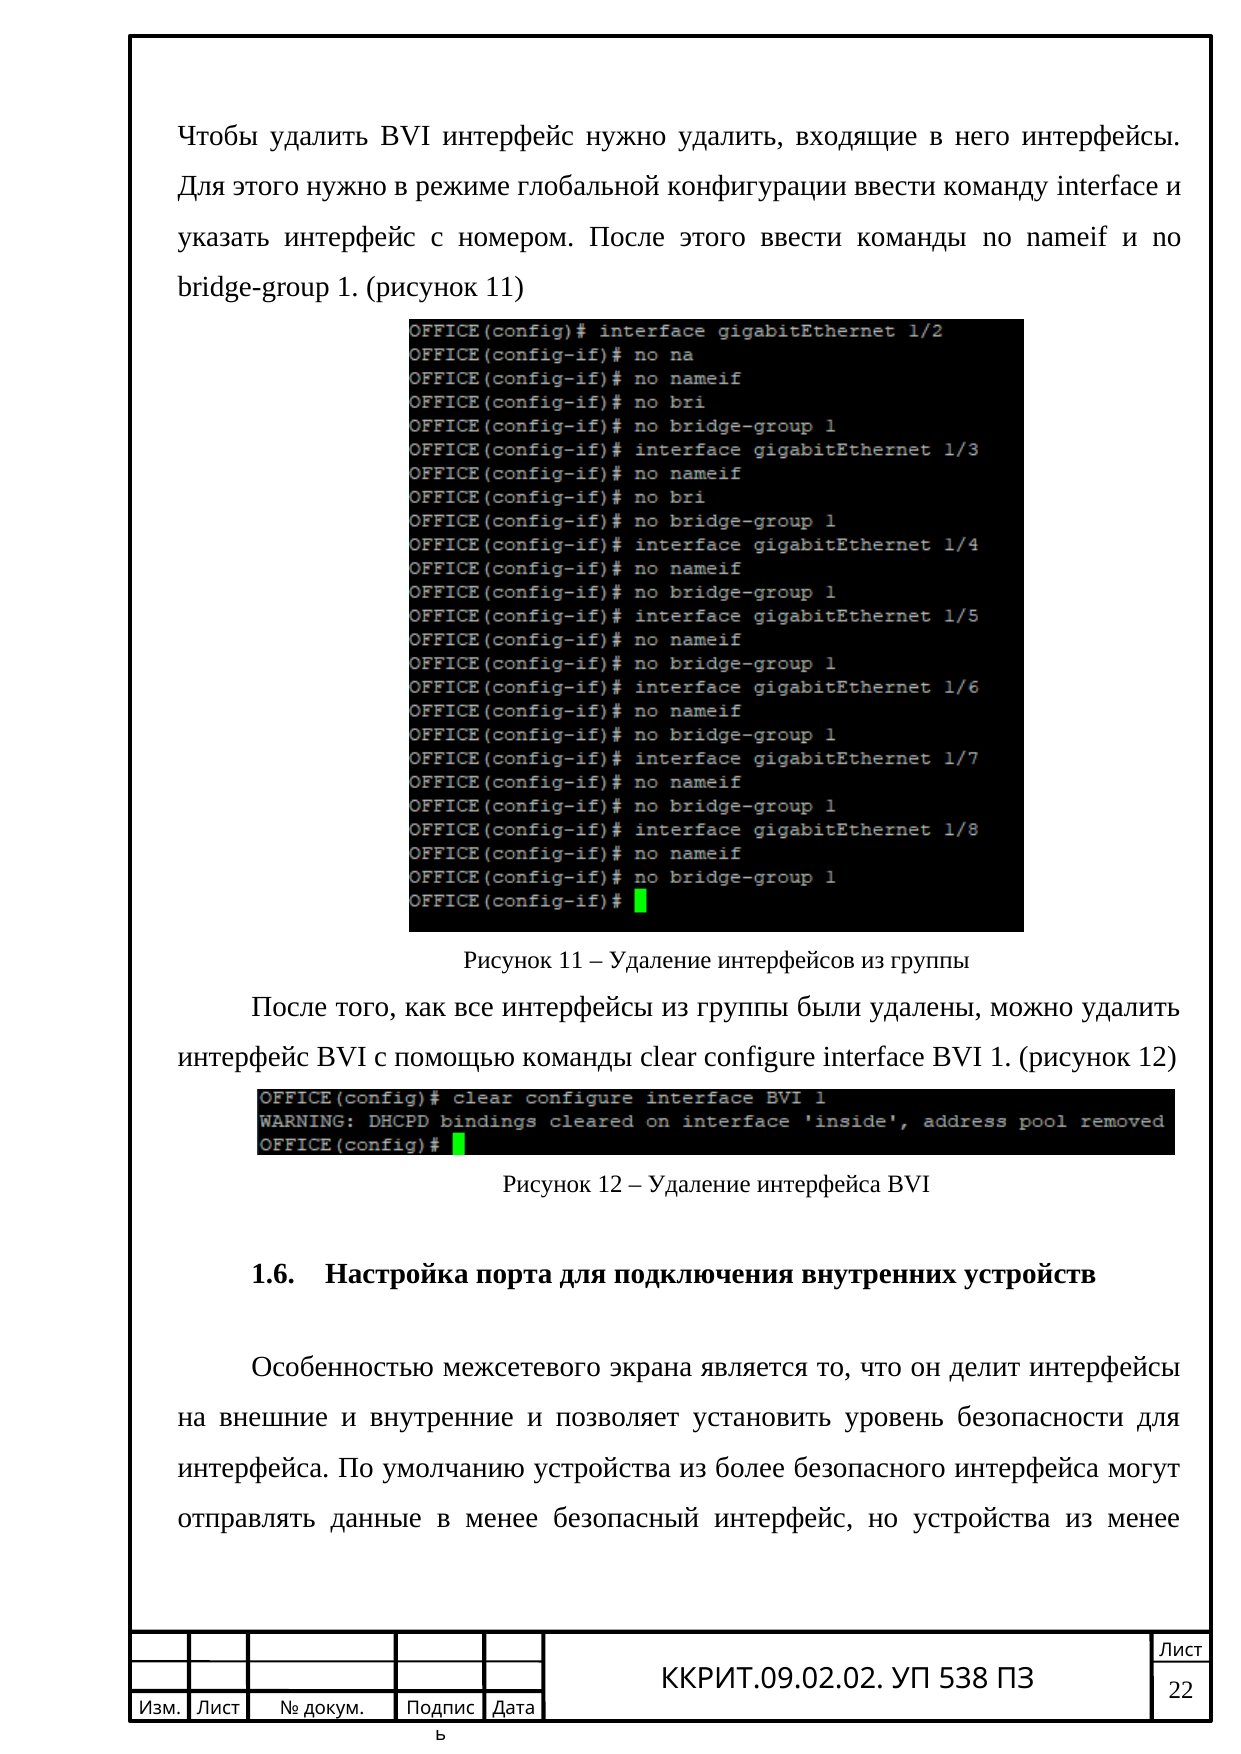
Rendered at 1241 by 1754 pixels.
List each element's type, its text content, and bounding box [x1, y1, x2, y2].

picture [257, 1089, 1175, 1155]
list Настройка порта для подключения внутренних устройств [177, 1256, 1181, 1289]
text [177, 1349, 1181, 1534]
picture [409, 319, 1024, 932]
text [177, 118, 1181, 303]
text Рисунок 12 – Удаление интерфейса BVI [177, 1169, 1181, 1198]
text Рисунок 11 – Удаление интерфейсов из группы [177, 946, 1181, 974]
text После того, как все интерфейсы из группы были удалены, можно удалить интерфейс BVI с помощью команды clear configure interface BVI 1. (рисунок 12) [177, 989, 1181, 1073]
